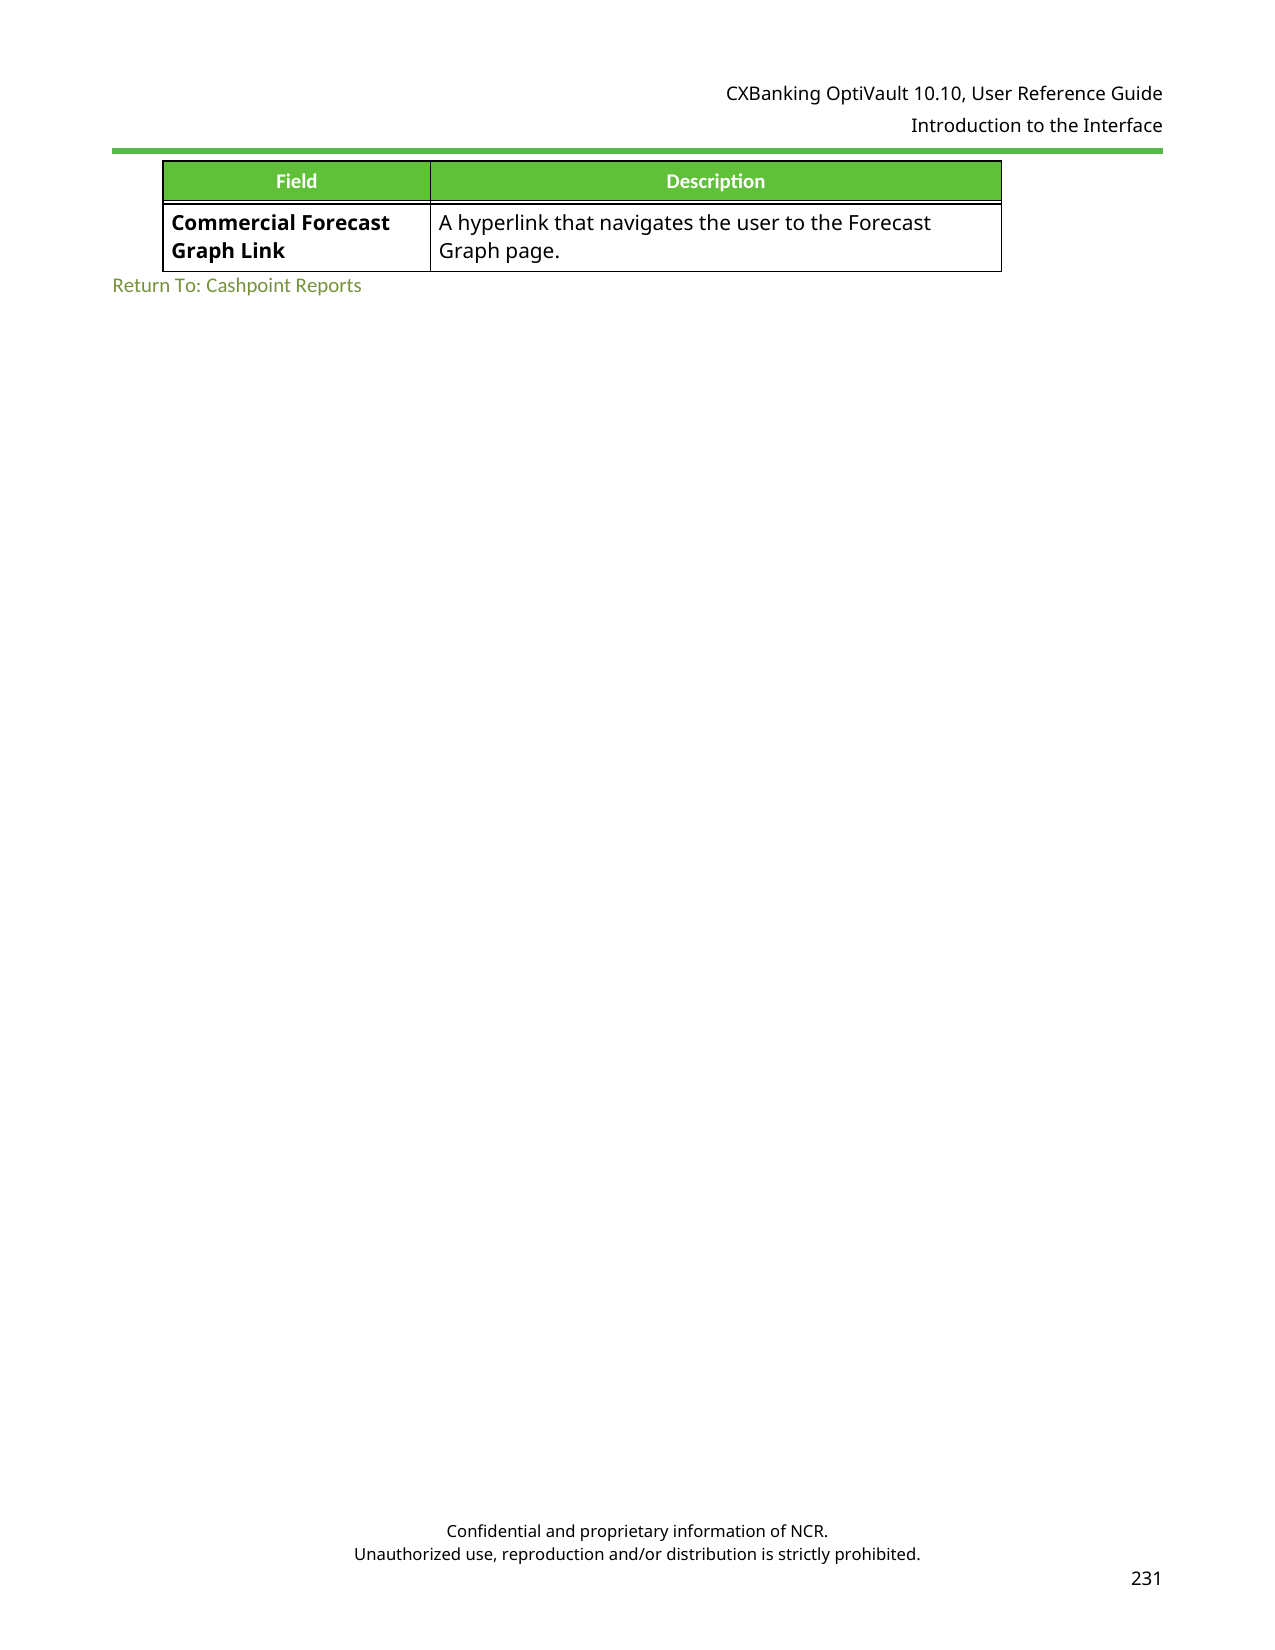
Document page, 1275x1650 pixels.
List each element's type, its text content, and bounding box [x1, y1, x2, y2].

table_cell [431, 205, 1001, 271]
text Return To: Cashpoint Reports [112, 272, 1163, 298]
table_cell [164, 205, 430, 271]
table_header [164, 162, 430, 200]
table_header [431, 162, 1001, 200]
